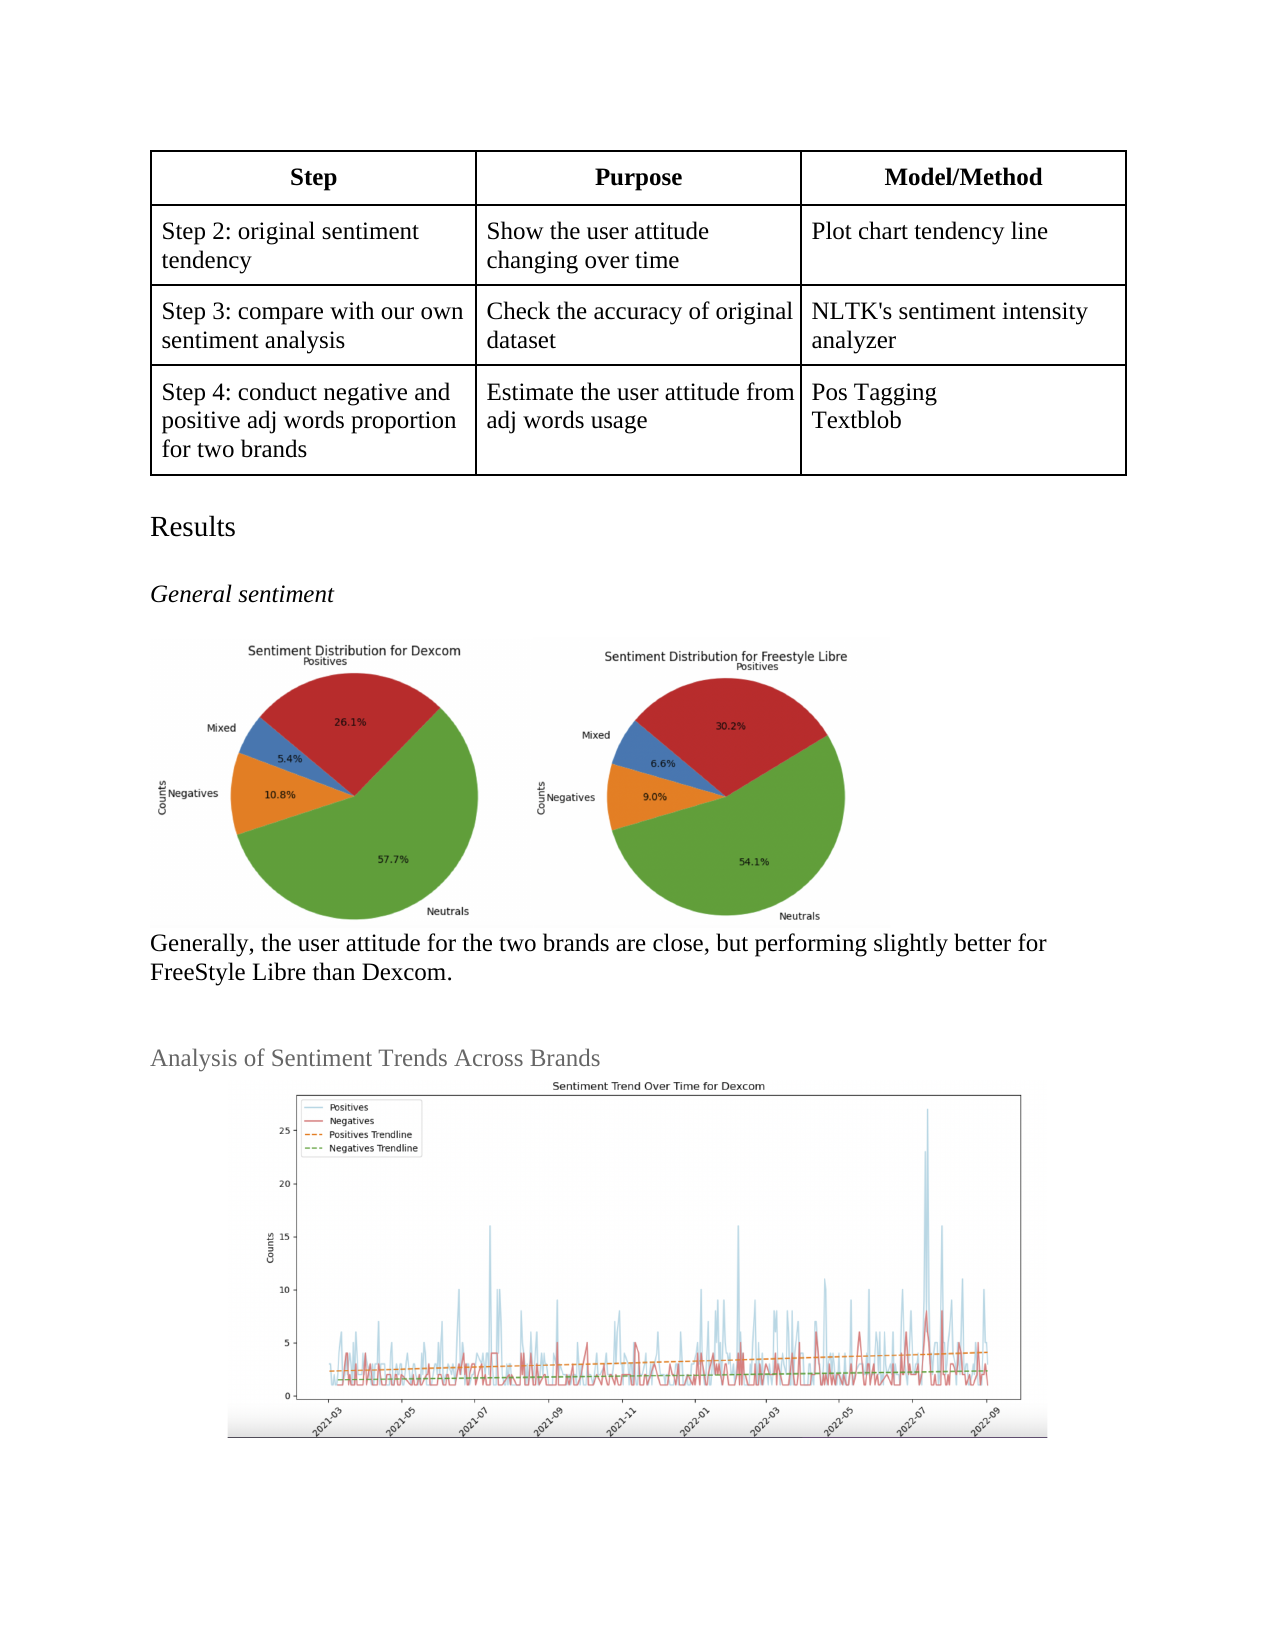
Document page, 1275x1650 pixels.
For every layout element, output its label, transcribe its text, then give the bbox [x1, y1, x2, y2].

table_cell Check the accuracy of original dataset [477, 286, 800, 364]
subtitle Results [150, 509, 1125, 542]
table_cell Step 4: conduct negative and positive adj words proportion for two brands [152, 366, 475, 473]
table_cell Plot chart tendency line [802, 206, 1125, 284]
picture [150, 637, 891, 928]
table_cell Pos Tagging Textblob [802, 366, 1125, 473]
table_cell Step 2: original sentiment tendency [152, 206, 475, 284]
text General sentiment [150, 579, 1125, 608]
table_cell Estimate the user attitude from adj words usage [477, 366, 800, 473]
table_header Model/Method [802, 152, 1125, 203]
picture [227, 1080, 1048, 1438]
text Generally, the user attitude for the two brands are close, but performing slightly better for FreeStyle Libre than Dexcom. [150, 928, 1125, 986]
subtitle Analysis of Sentiment Trends Across Brands [150, 1043, 1125, 1072]
table_header Purpose [477, 152, 800, 203]
table_header Step [152, 152, 475, 203]
table_cell NLTK's sentiment intensity analyzer [802, 286, 1125, 364]
table_cell Show the user attitude changing over time [477, 206, 800, 284]
table_cell Step 3: compare with our own sentiment analysis [152, 286, 475, 364]
